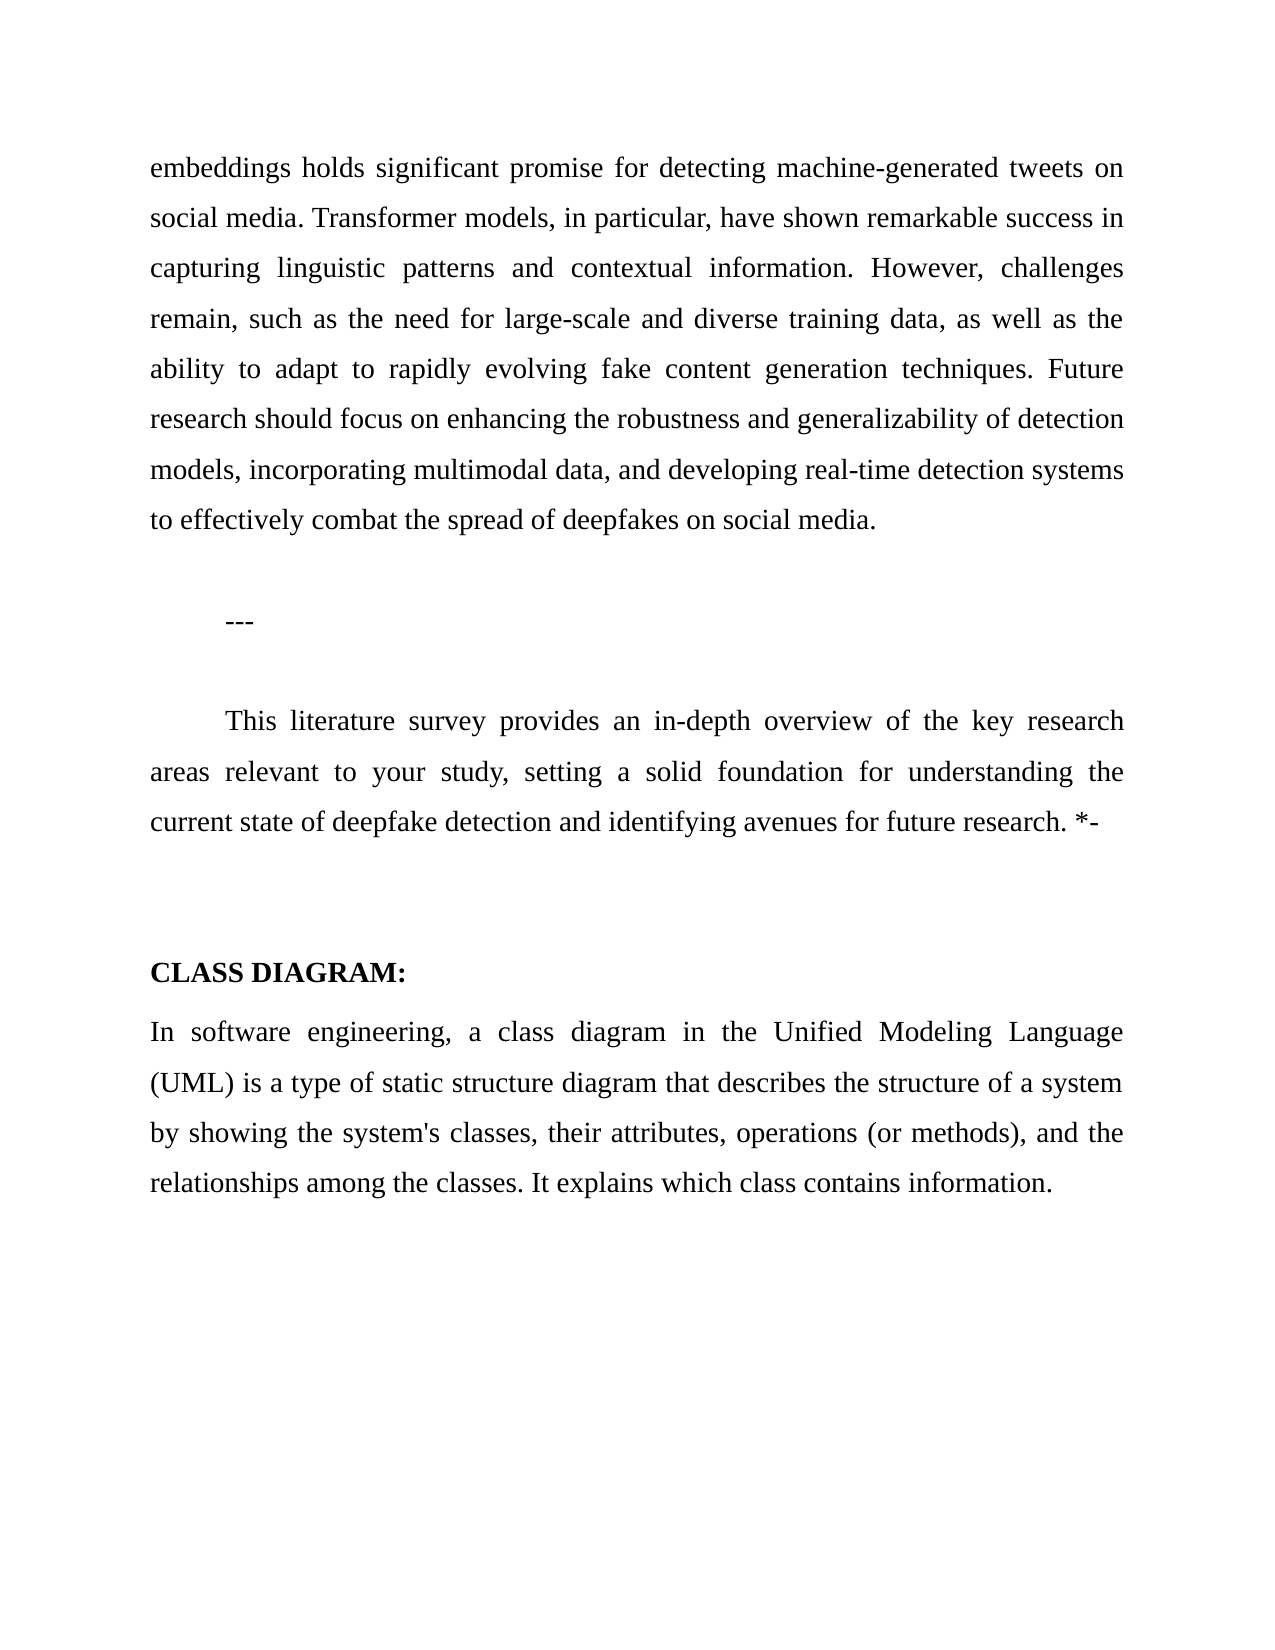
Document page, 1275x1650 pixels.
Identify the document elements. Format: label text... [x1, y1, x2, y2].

text In software engineering, a class diagram in the Unified Modeling Language (UML) is a type of static structure diagram that describes the structure of a system by showing the system's classes, their attributes, operations (or methods), and the relationships among the classes. It explains which class contains information. [150, 1014, 1125, 1199]
text This literature survey provides an in-depth overview of the key research areas relevant to your study, setting a solid foundation for understanding the current state of deepfake detection and identifying avenues for future research. *- [150, 703, 1125, 838]
text --- [150, 603, 1125, 636]
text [150, 150, 1125, 536]
text CLASS DIAGRAM: [150, 955, 1125, 988]
